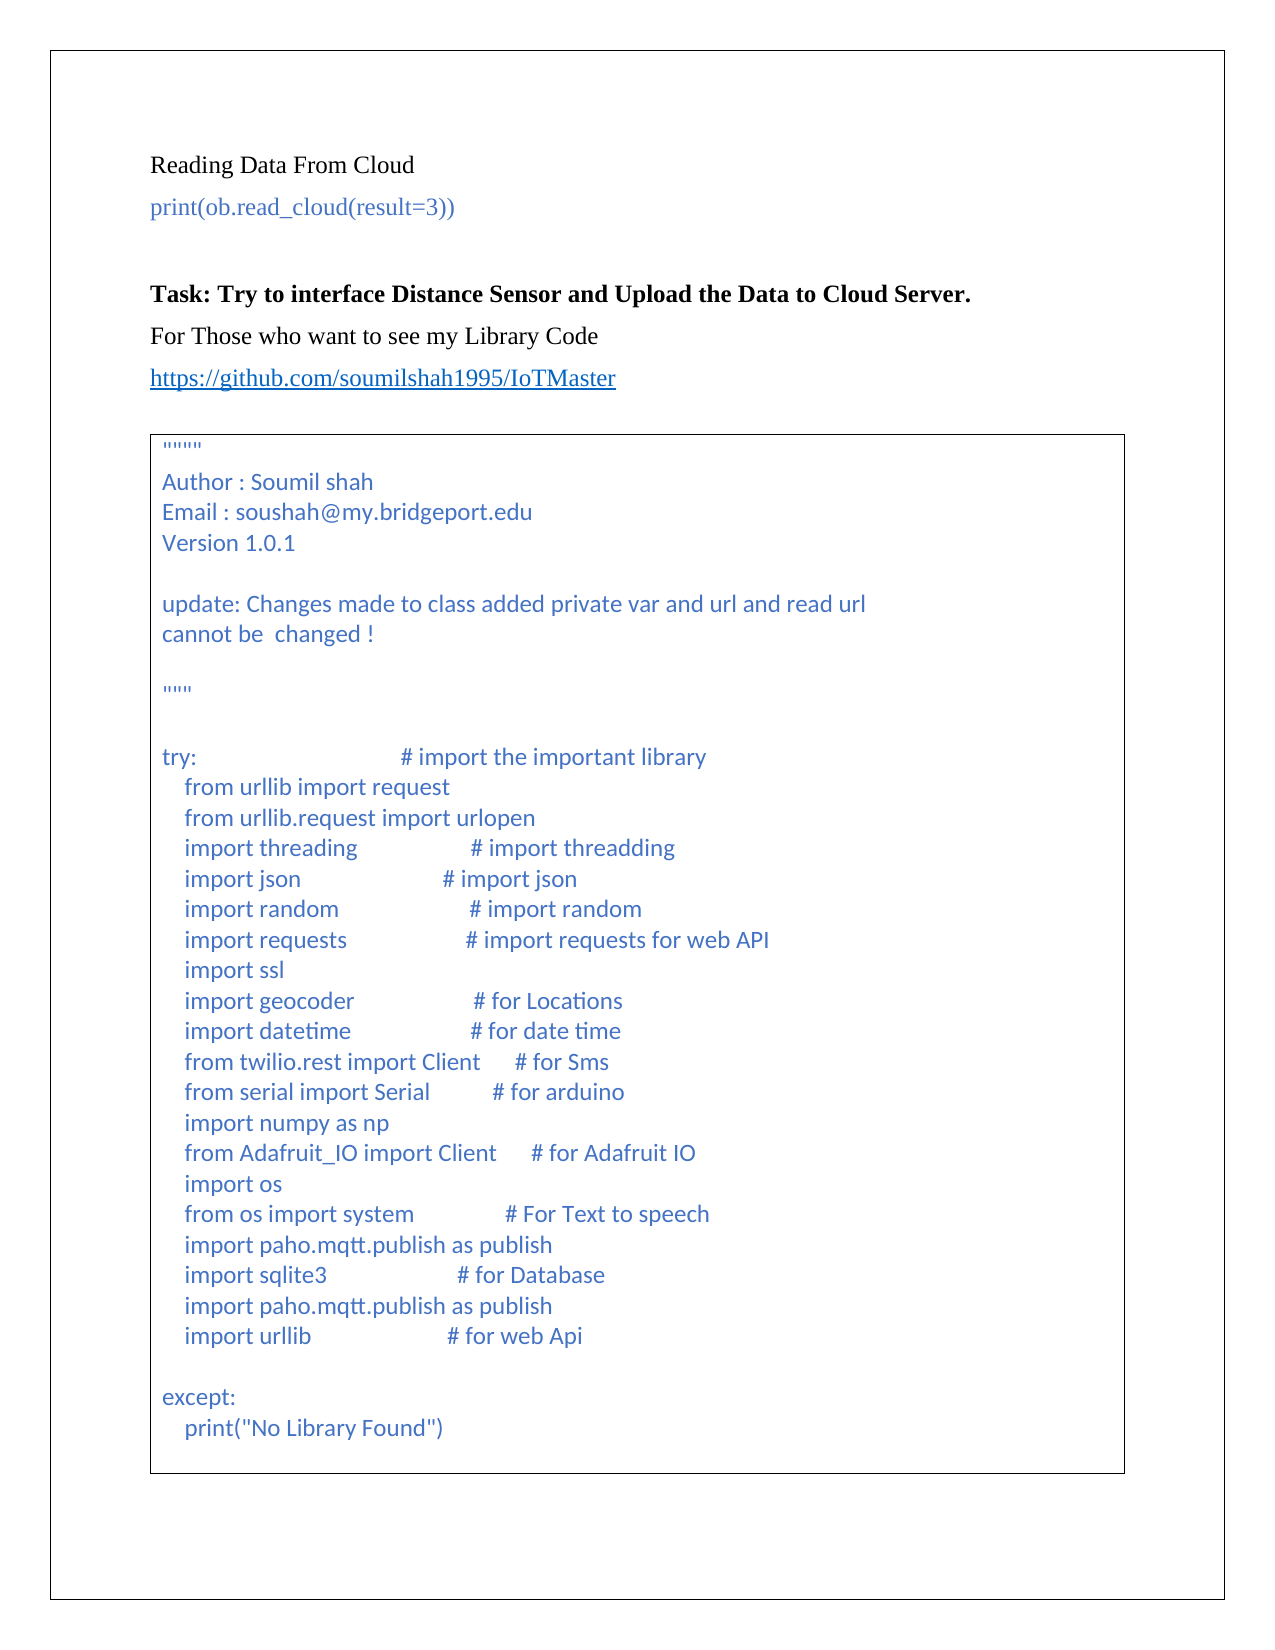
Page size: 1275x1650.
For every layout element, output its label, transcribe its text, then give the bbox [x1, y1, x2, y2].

subtitle Task: Try to interface Distance Sensor and Upload the Data to Cloud Server. [150, 279, 1125, 308]
subtitle Reading Data From Cloud [150, 150, 1125, 179]
subtitle For Those who want to see my Library Code [150, 321, 1125, 350]
subtitle https://github.com/soumilshah1995/IoTMaster [150, 363, 1125, 392]
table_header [151, 435, 1124, 1473]
subtitle print(ob.read_cloud(result=3)) [150, 192, 1125, 221]
